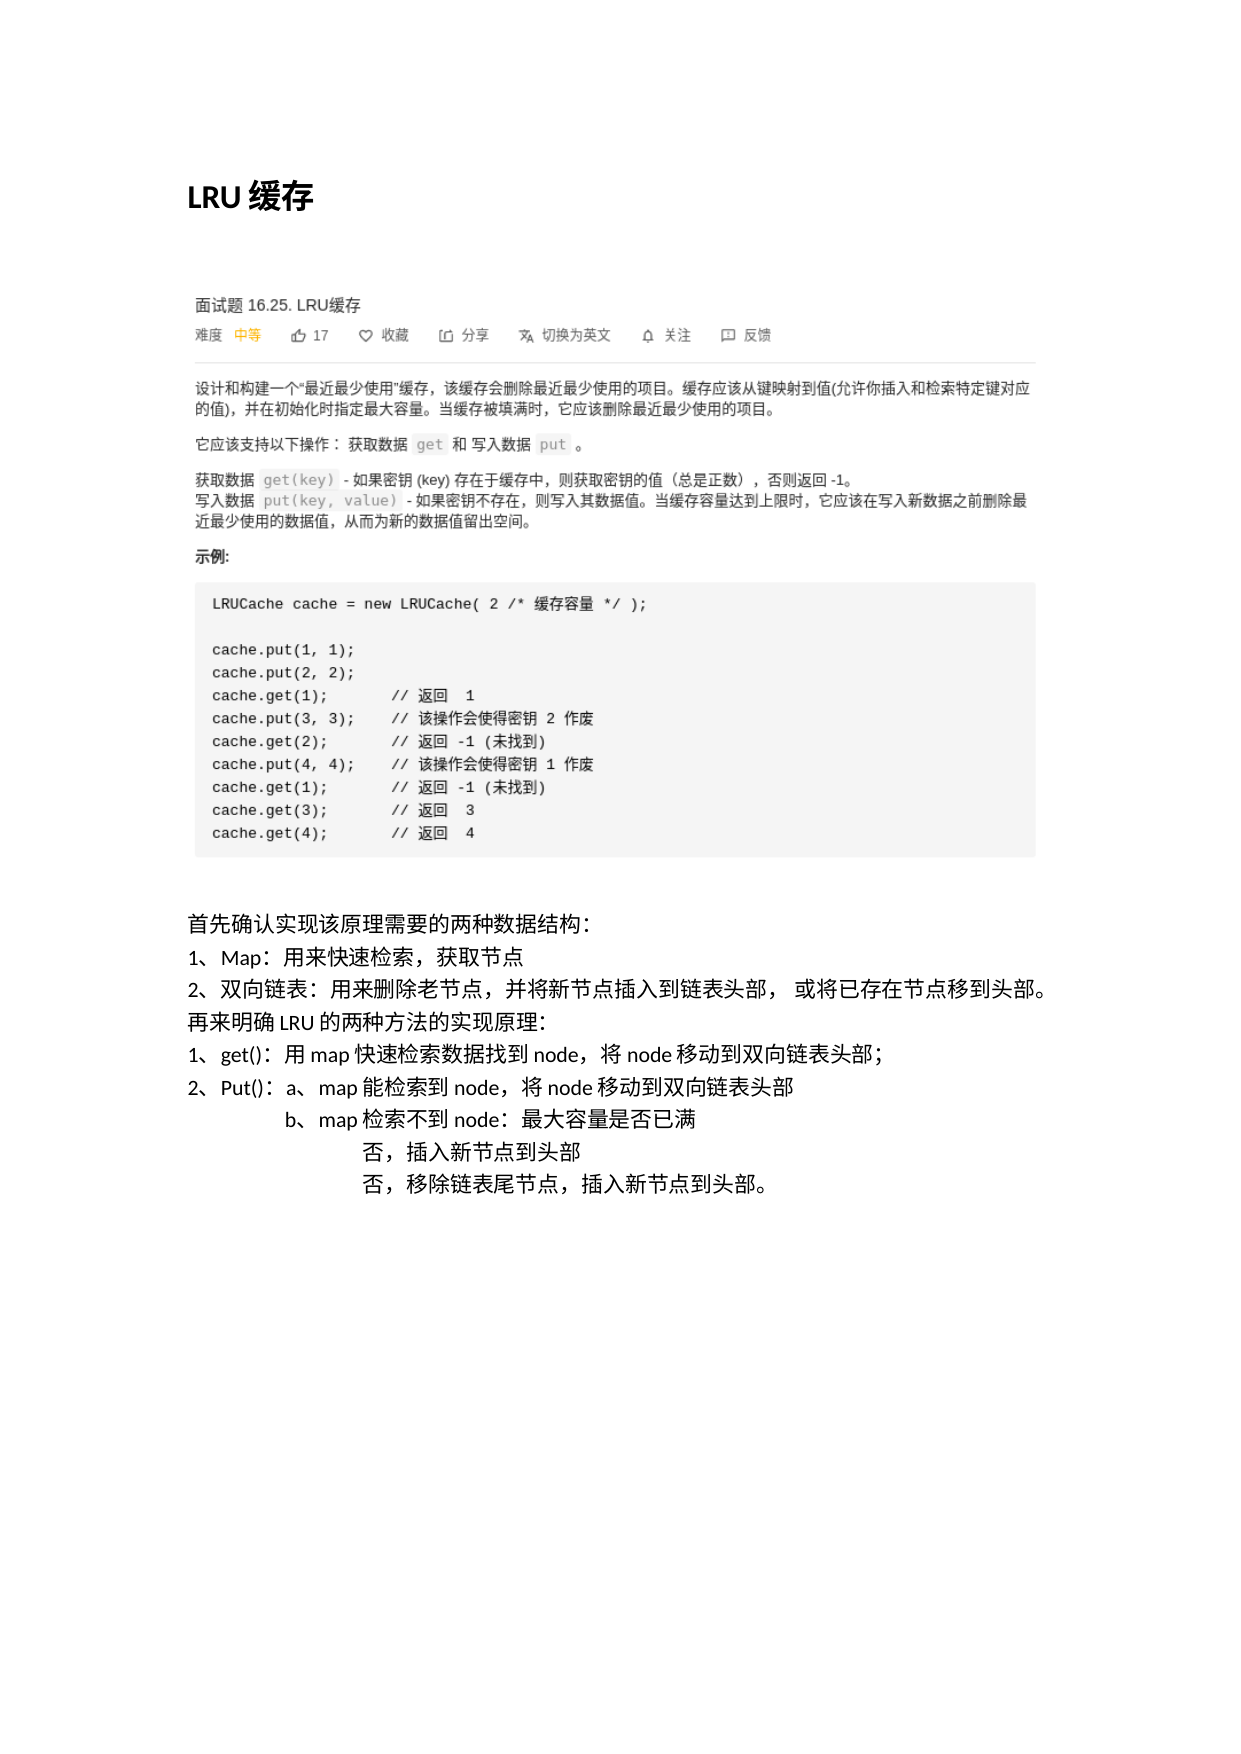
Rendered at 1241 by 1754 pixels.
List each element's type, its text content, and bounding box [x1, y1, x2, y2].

text 2、双向链表：用来删除老节点，并将新节点插入到链表头部， 或将已存在节点移到头部。 [187, 972, 1053, 1004]
text 首先确认实现该原理需要的两种数据结构： [187, 907, 1053, 939]
list get()：用map快速检索数据找到node，将node移动到双向链表头部； [187, 1037, 1053, 1069]
list Put()：a、map能检索到node，将node移动到双向链表头部 [187, 1069, 1053, 1102]
text 1、Map：用来快速检索，获取节点 [187, 939, 1053, 972]
picture [187, 289, 1053, 878]
list 否，移除链表尾节点，插入新节点到头部。 [319, 1167, 1053, 1199]
subtitle LRU缓存 [187, 162, 1053, 227]
text 再来明确LRU的两种方法的实现原理： [187, 1004, 1053, 1037]
list b、map检索不到node：最大容量是否已满 [187, 1102, 1053, 1134]
list 否，插入新节点到头部 [319, 1134, 1053, 1167]
